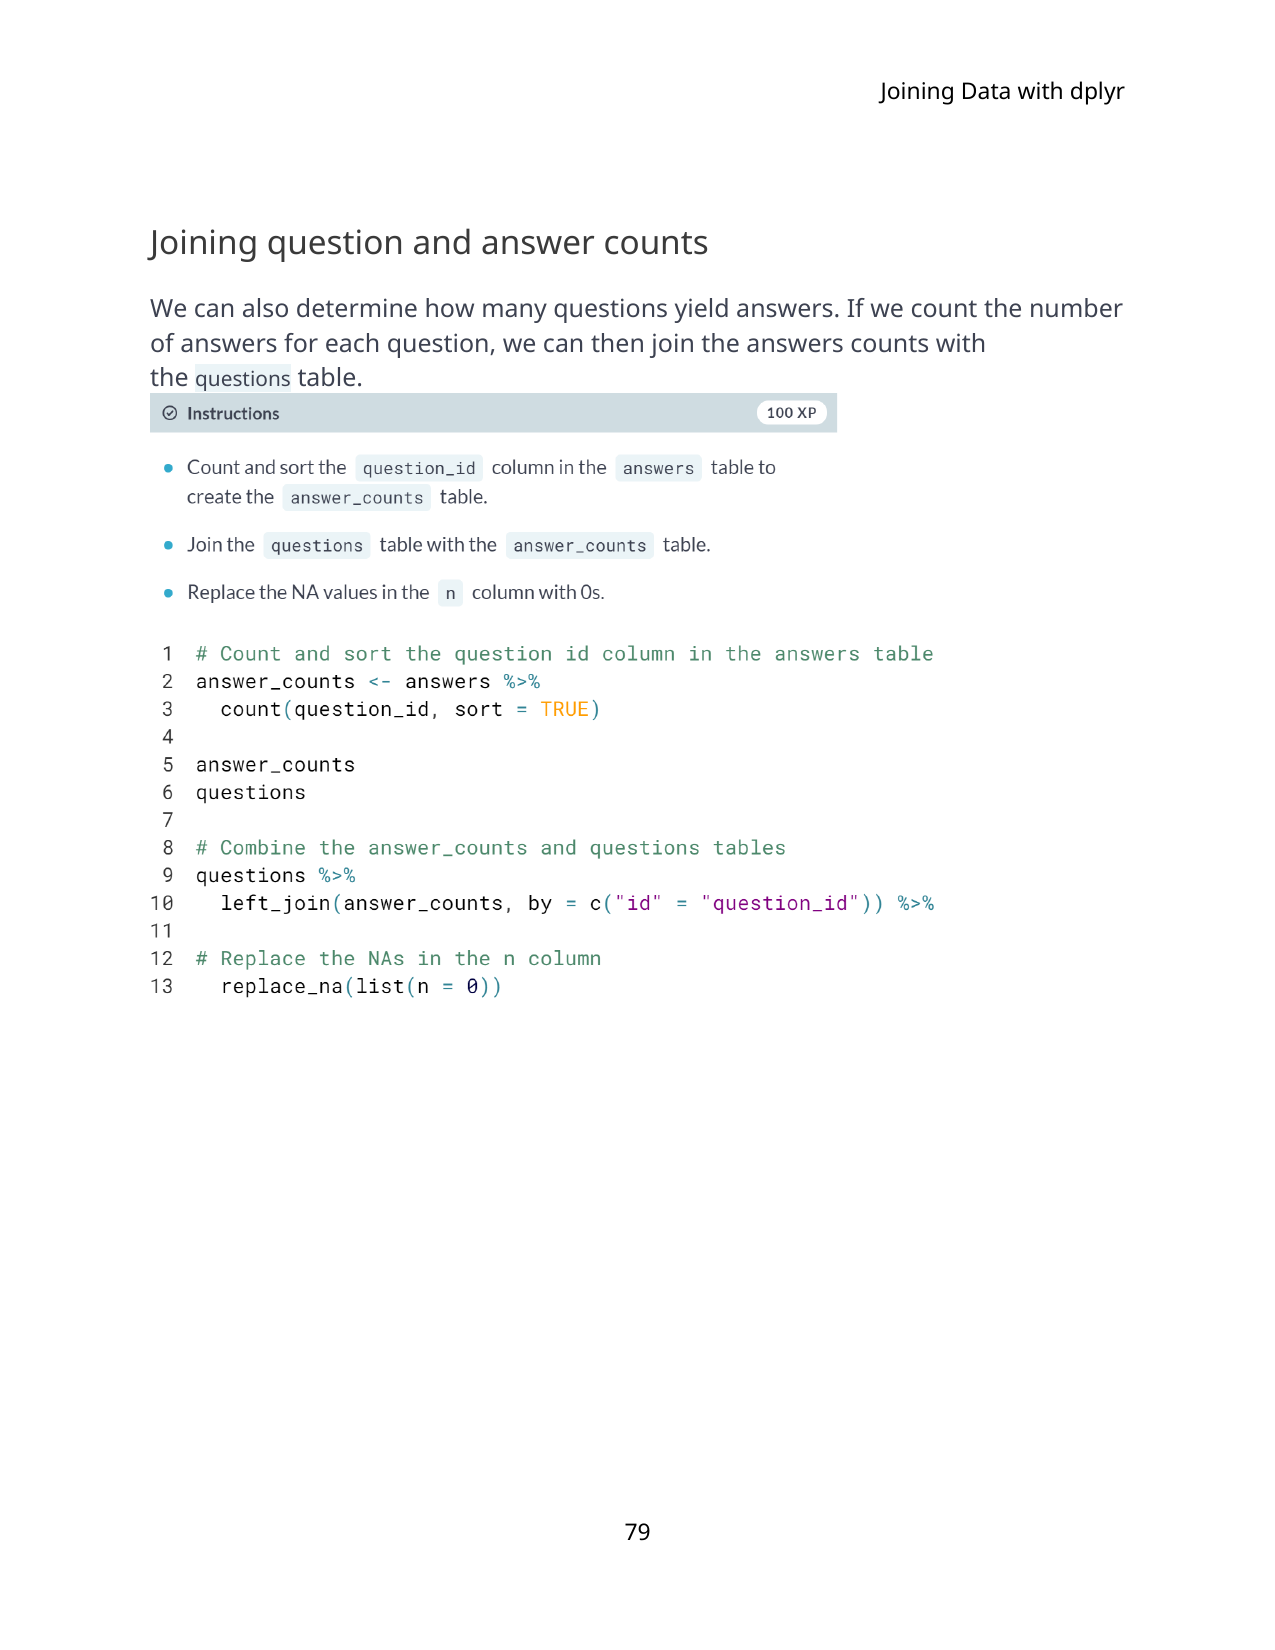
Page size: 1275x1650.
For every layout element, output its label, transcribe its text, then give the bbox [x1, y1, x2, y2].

subtitle Joining question and answer counts [150, 219, 1125, 264]
picture [150, 640, 947, 999]
picture [150, 393, 838, 610]
text We can also determine how many questions yield answers. If we count the number of answers for each question, we can then join the answers counts with the questions table. [150, 291, 1125, 393]
